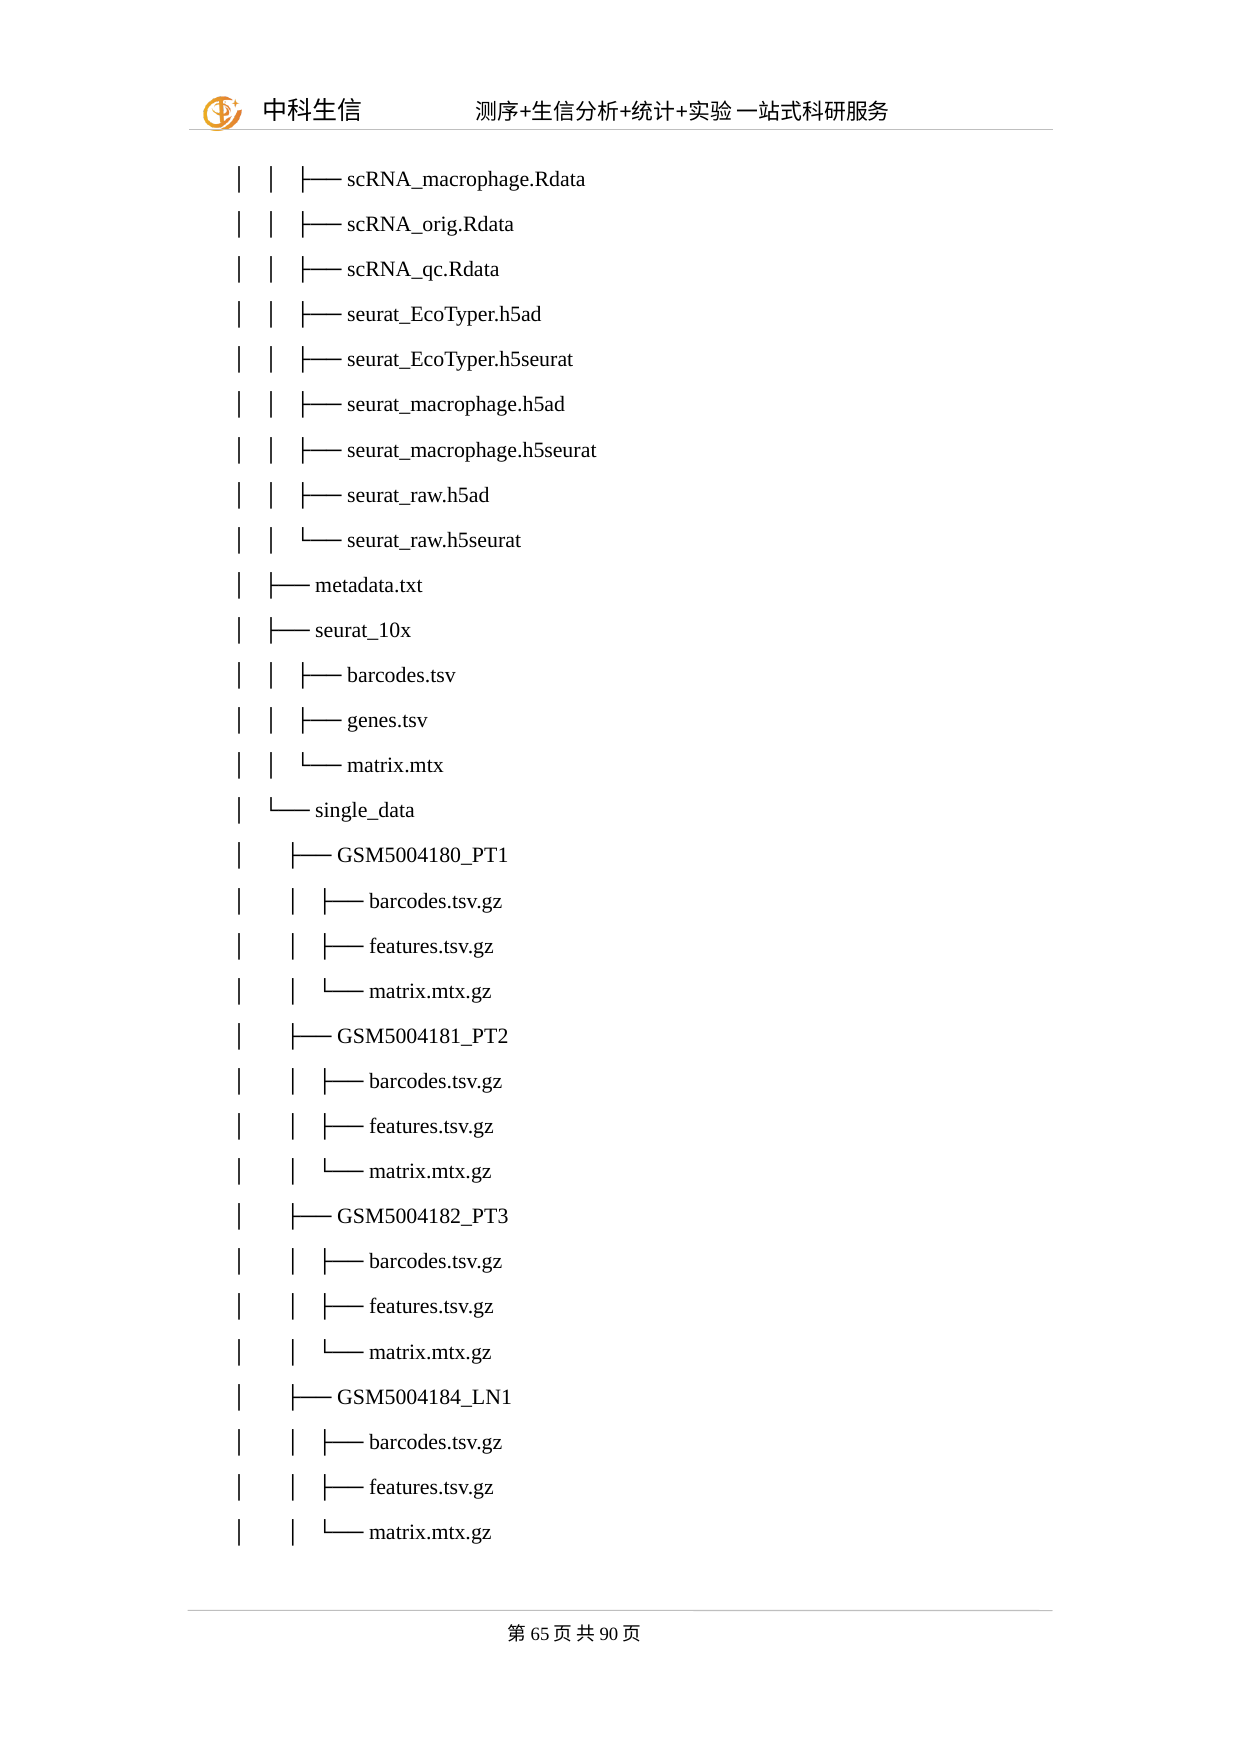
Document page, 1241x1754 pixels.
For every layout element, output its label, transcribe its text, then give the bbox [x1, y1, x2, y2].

text │ │ ├── features.tsv.gz [187, 1290, 1053, 1322]
text │ │ ├── seurat_EcoTyper.h5seurat [187, 343, 1053, 375]
text │ │ ├── seurat_EcoTyper.h5ad [187, 298, 1053, 330]
text │ │ └── matrix.mtx.gz [187, 1154, 1053, 1187]
text │ ├── seurat_10x [187, 613, 1053, 646]
text │ ├── GSM5004181_PT2 [187, 1019, 1053, 1052]
text │ │ └── matrix.mtx.gz [187, 1335, 1053, 1367]
text │ │ ├── seurat_macrophage.h5ad [187, 388, 1053, 420]
text │ │ ├── genes.tsv [187, 703, 1053, 736]
text │ │ ├── scRNA_orig.Rdata [187, 207, 1053, 240]
text │ │ ├── barcodes.tsv.gz [187, 1064, 1053, 1097]
text │ ├── GSM5004182_PT3 [187, 1200, 1053, 1232]
text │ │ └── matrix.mtx.gz [187, 1515, 1053, 1548]
text │ │ ├── barcodes.tsv.gz [187, 1425, 1053, 1458]
text │ │ ├── barcodes.tsv.gz [187, 884, 1053, 916]
text │ │ ├── seurat_raw.h5ad [187, 478, 1053, 511]
text │ │ ├── seurat_macrophage.h5seurat [187, 433, 1053, 465]
text │ │ ├── features.tsv.gz [187, 1470, 1053, 1503]
text │ │ ├── features.tsv.gz [187, 929, 1053, 962]
picture [201, 94, 244, 129]
text │ ├── metadata.txt [187, 568, 1053, 601]
text │ │ └── seurat_raw.h5seurat [187, 523, 1053, 556]
text │ │ ├── barcodes.tsv.gz [187, 1245, 1053, 1277]
text │ ├── GSM5004180_PT1 [187, 839, 1053, 871]
text │ │ ├── barcodes.tsv [187, 658, 1053, 691]
text │ │ ├── features.tsv.gz [187, 1109, 1053, 1142]
text │ │ └── matrix.mtx.gz [187, 974, 1053, 1007]
text │ │ └── matrix.mtx [187, 749, 1053, 781]
text │ └── single_data [187, 794, 1053, 826]
text │ ├── GSM5004184_LN1 [187, 1380, 1053, 1413]
text │ │ ├── scRNA_macrophage.Rdata [187, 162, 1053, 195]
text │ │ ├── scRNA_qc.Rdata [187, 252, 1053, 285]
